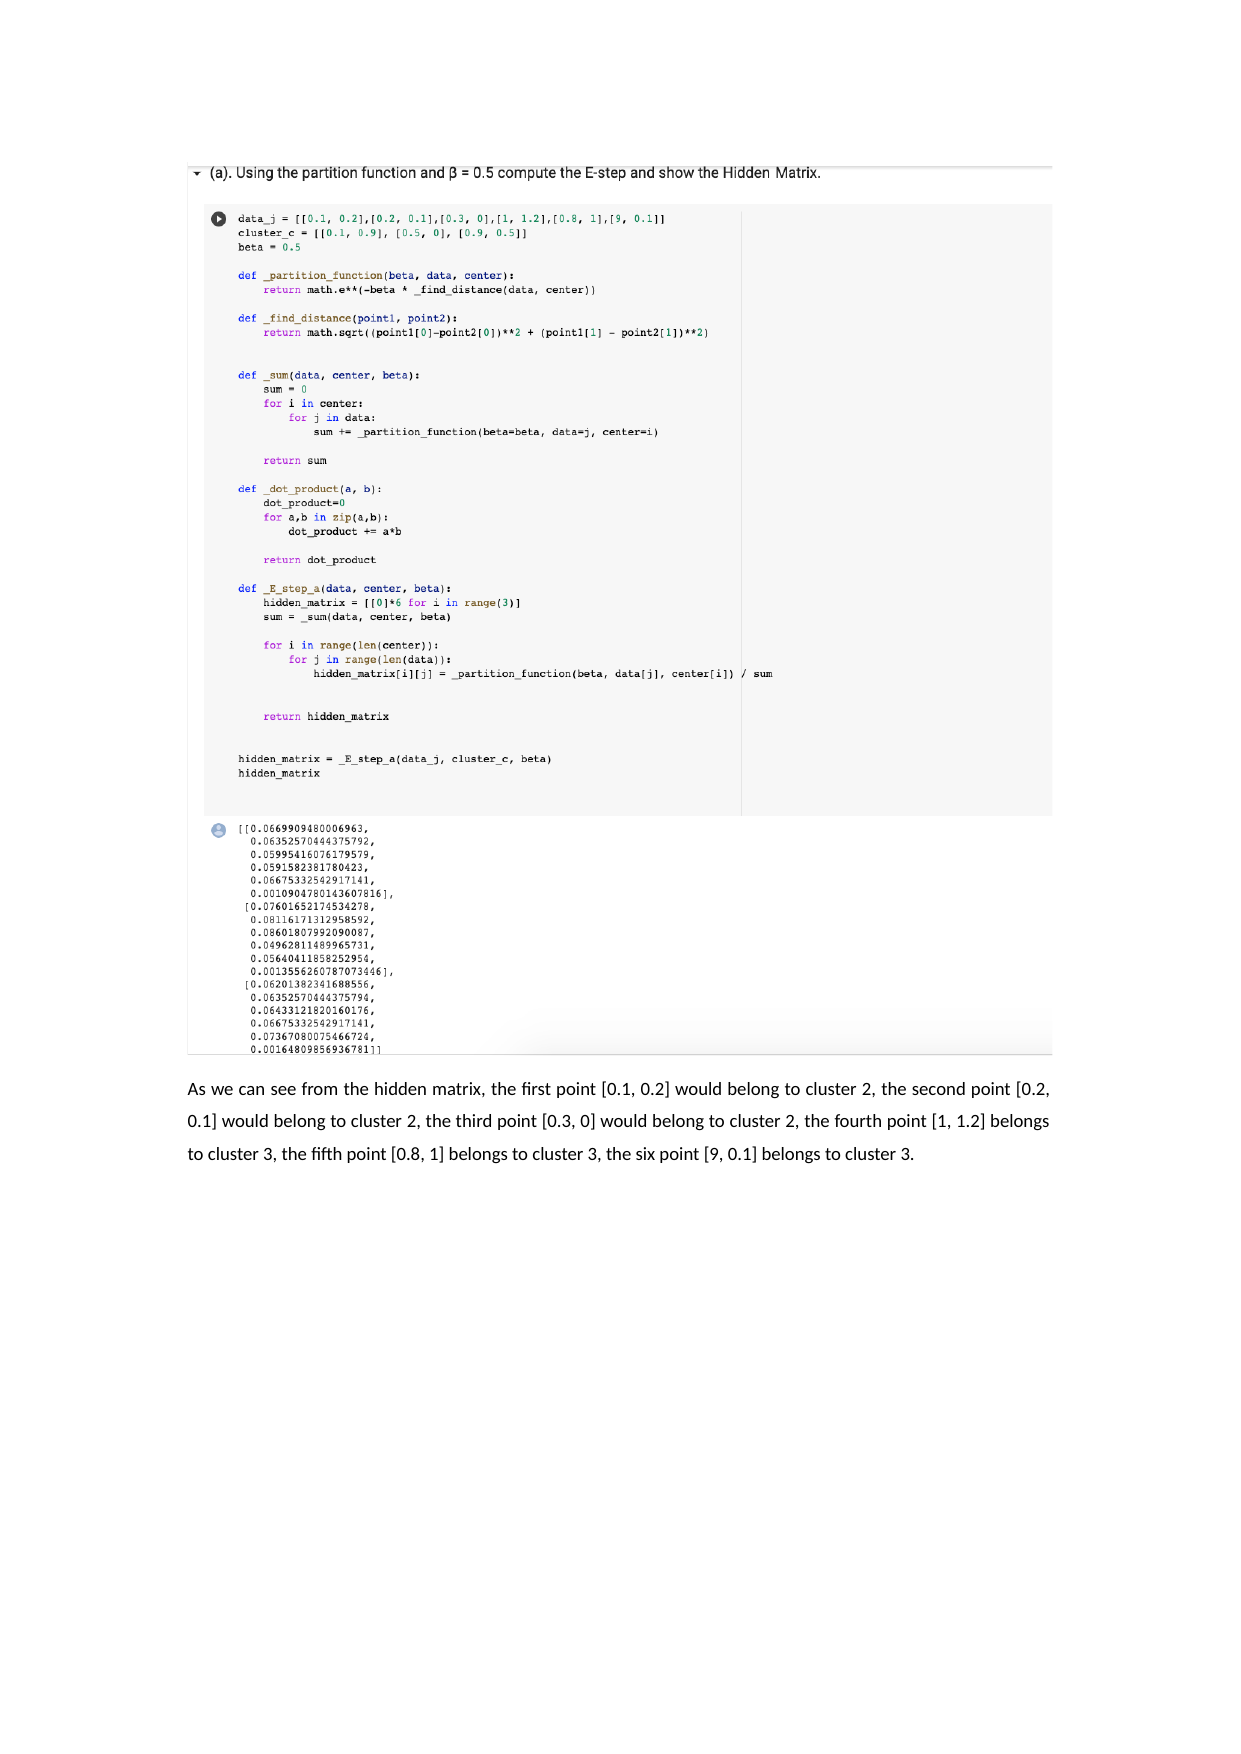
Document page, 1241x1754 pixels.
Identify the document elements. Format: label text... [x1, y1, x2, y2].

picture [187, 162, 1053, 1056]
text As we can see from the hidden matrix, the first point [0.1, 0.2] would belong to cluster 2, the second point [0.2, 0.1] would belong to cluster 2, the third point [0.3, 0] would belong to cluster 2, the fourth point [1, 1.2] belongs to cluster 3, the fifth point [0.8, 1] belongs to cluster 3, the six point [9, 0.1] belongs to cluster 3. [187, 1072, 1053, 1169]
